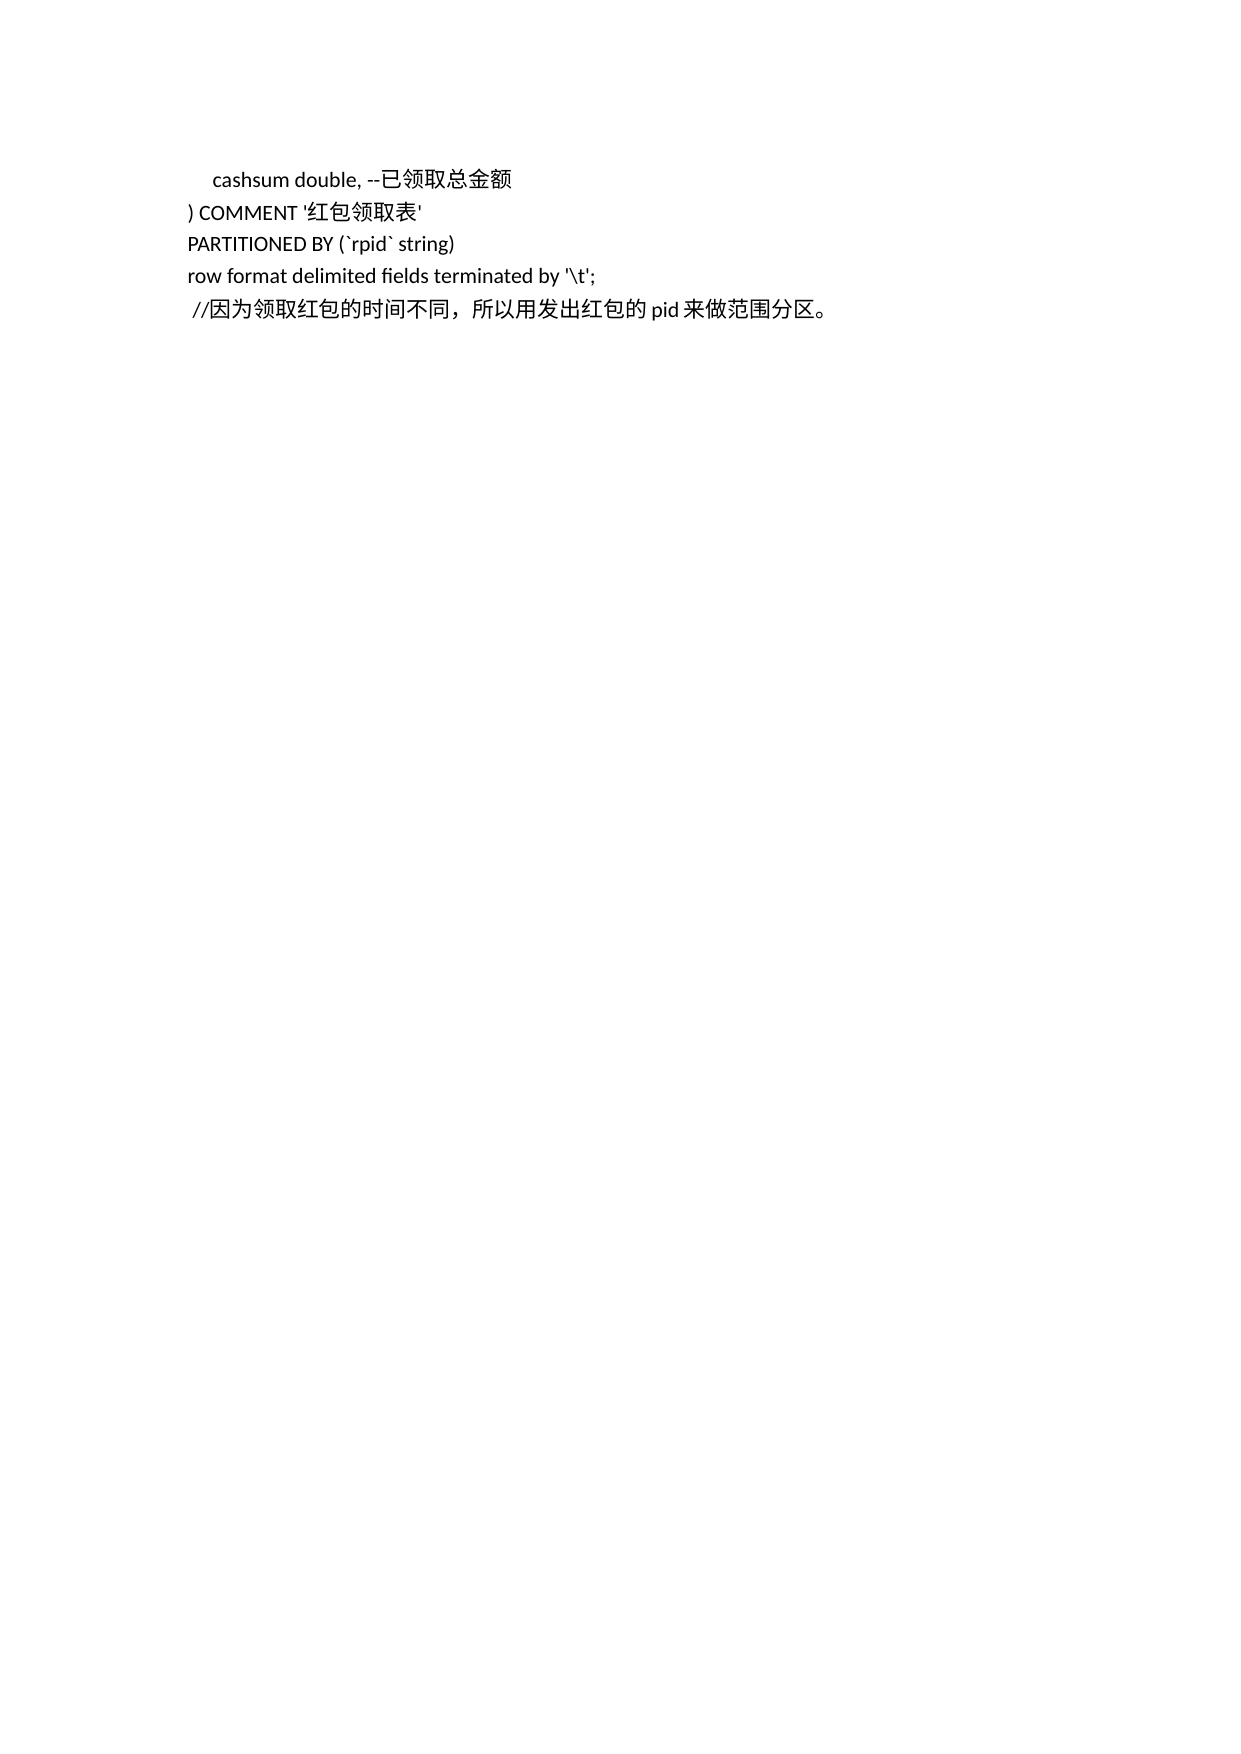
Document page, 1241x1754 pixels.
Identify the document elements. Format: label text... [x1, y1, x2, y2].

list //因为领取红包的时间不同，所以用发出红包的pid来做范围分区。 [187, 292, 1053, 324]
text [187, 162, 1053, 292]
